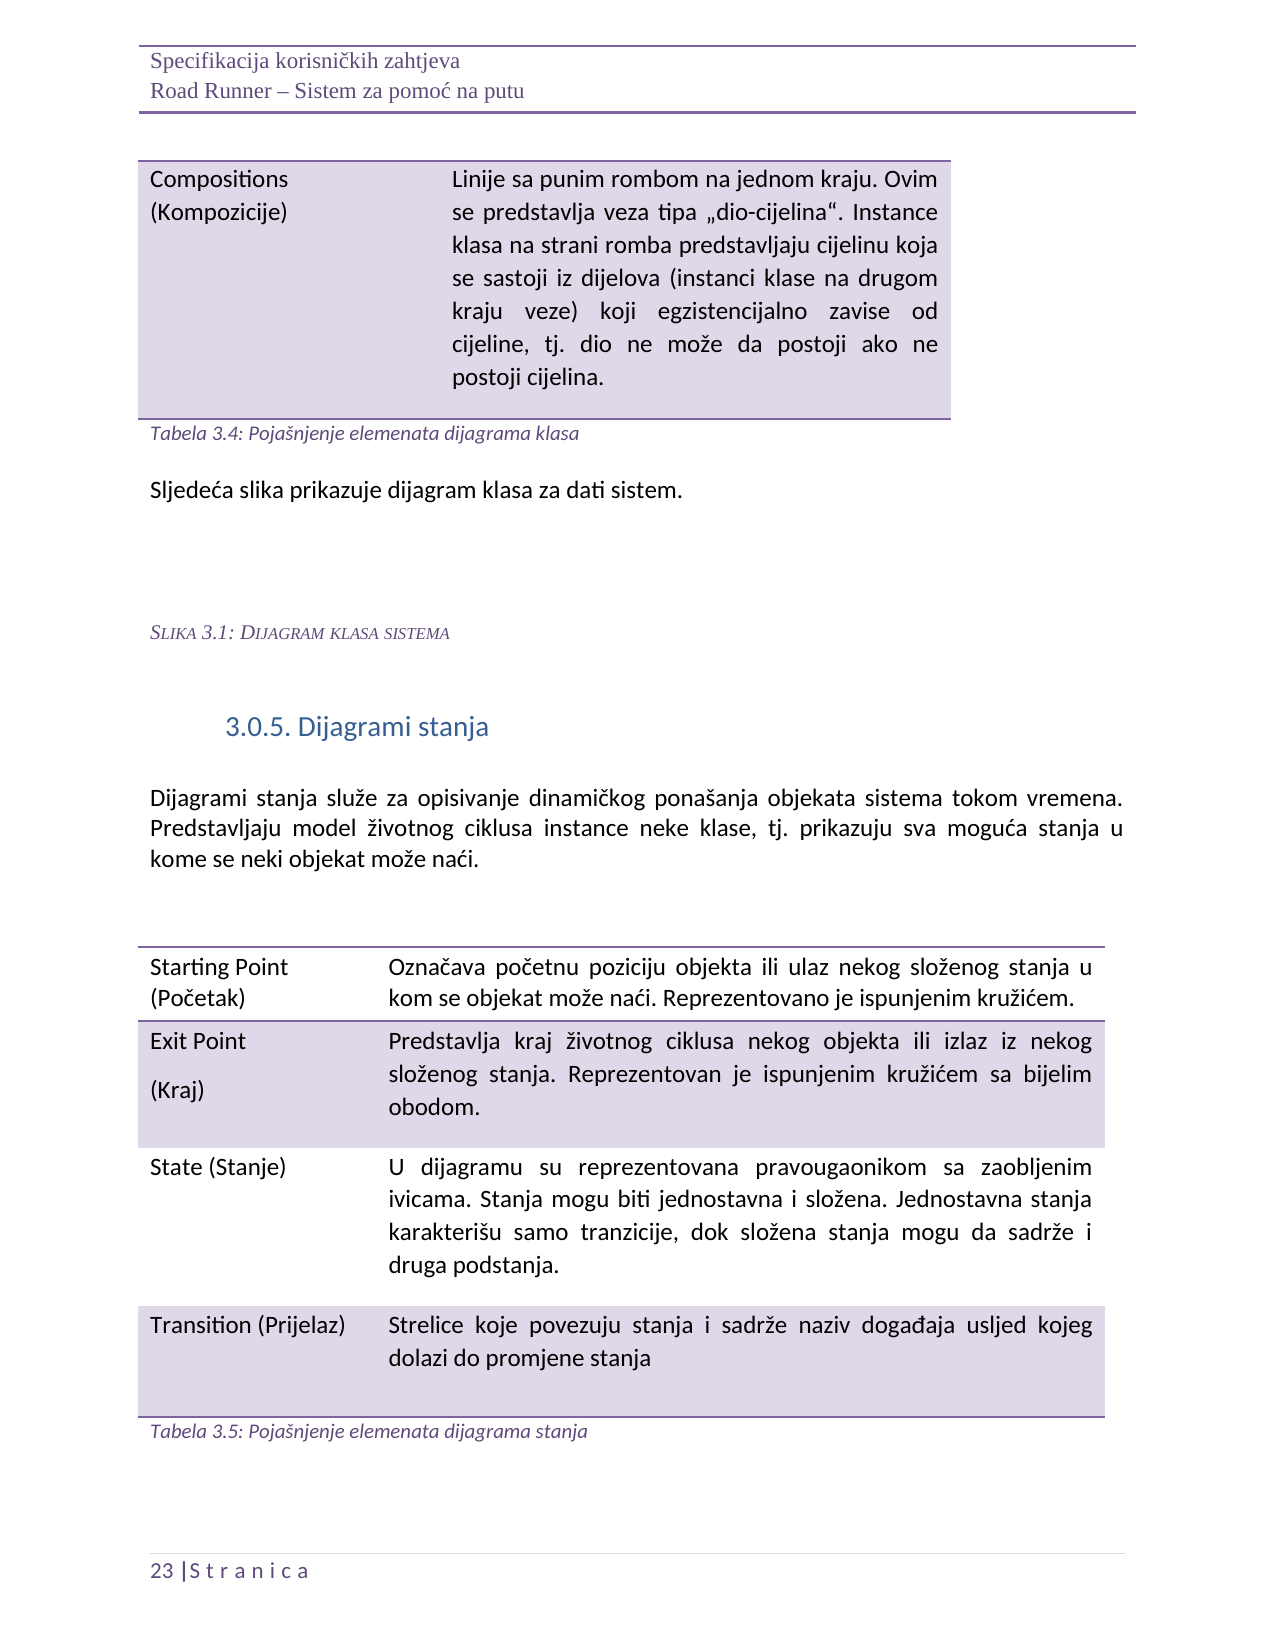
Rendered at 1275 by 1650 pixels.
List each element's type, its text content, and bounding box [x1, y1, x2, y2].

table_cell Strelice koje povezuju stanja i sadrže naziv događaja usljed kojeg dolazi do promjene stanja [376, 1306, 1105, 1416]
text Slika 3.1: Dijagram klasa sistema [150, 620, 1125, 644]
table_cell Exit Point (Kraj) [138, 1022, 376, 1148]
table_cell Linije sa punim rombom na jednom kraju. Ovim se predstavlja veza tipa „dio-cijelina“. Instance klasa na strani romba predstavljaju cijelinu koja se sastoji iz dijelova (instanci klase na drugom kraju veze) koji egzistencijalno zavise od cijeline, tj. dio ne može da postoji ako ne postoji cijelina. [440, 162, 951, 418]
list Tabela 3.4: Pojašnjenje elemenata dijagrama klasa [150, 420, 1125, 445]
table_cell State (Stanje) [138, 1148, 376, 1306]
table_header Označava početnu poziciju objekta ili ulaz nekog složenog stanja u kom se objekat može naći. Reprezentovano je ispunjenim kružićem. [376, 948, 1105, 1020]
table_cell Predstavlja kraj životnog ciklusa nekog objekta ili izlaz iz nekog složenog stanja. Reprezentovan je ispunjenim kružićem sa bijelim obodom. [376, 1022, 1105, 1148]
table_cell Compositions (Kompozicije) [138, 162, 440, 418]
table_cell Transition (Prijelaz) [138, 1306, 376, 1416]
list Tabela 3.5: Pojašnjenje elemenata dijagrama stanja [150, 1418, 1125, 1443]
table_header Starting Point (Početak) [138, 948, 376, 1020]
list Sljedeća slika prikazuje dijagram klasa za dati sistem. [150, 474, 1125, 505]
subtitle 3.0.5. Dijagrami stanja [150, 708, 1125, 743]
list Dijagrami stanja služe za opisivanje dinamičkog ponašanja objekata sistema tokom vremena. Predstavljaju model životnog ciklusa instance neke klase, tj. prikazuju sva moguća stanja u kome se neki objekat može naći. [150, 782, 1125, 873]
table_cell U dijagramu su reprezentovana pravougaonikom sa zaobljenim ivicama. Stanja mogu biti jednostavna i složena. Jednostavna stanja karakterišu samo tranzicije, dok složena stanja mogu da sadrže i druga podstanja. [376, 1148, 1105, 1306]
